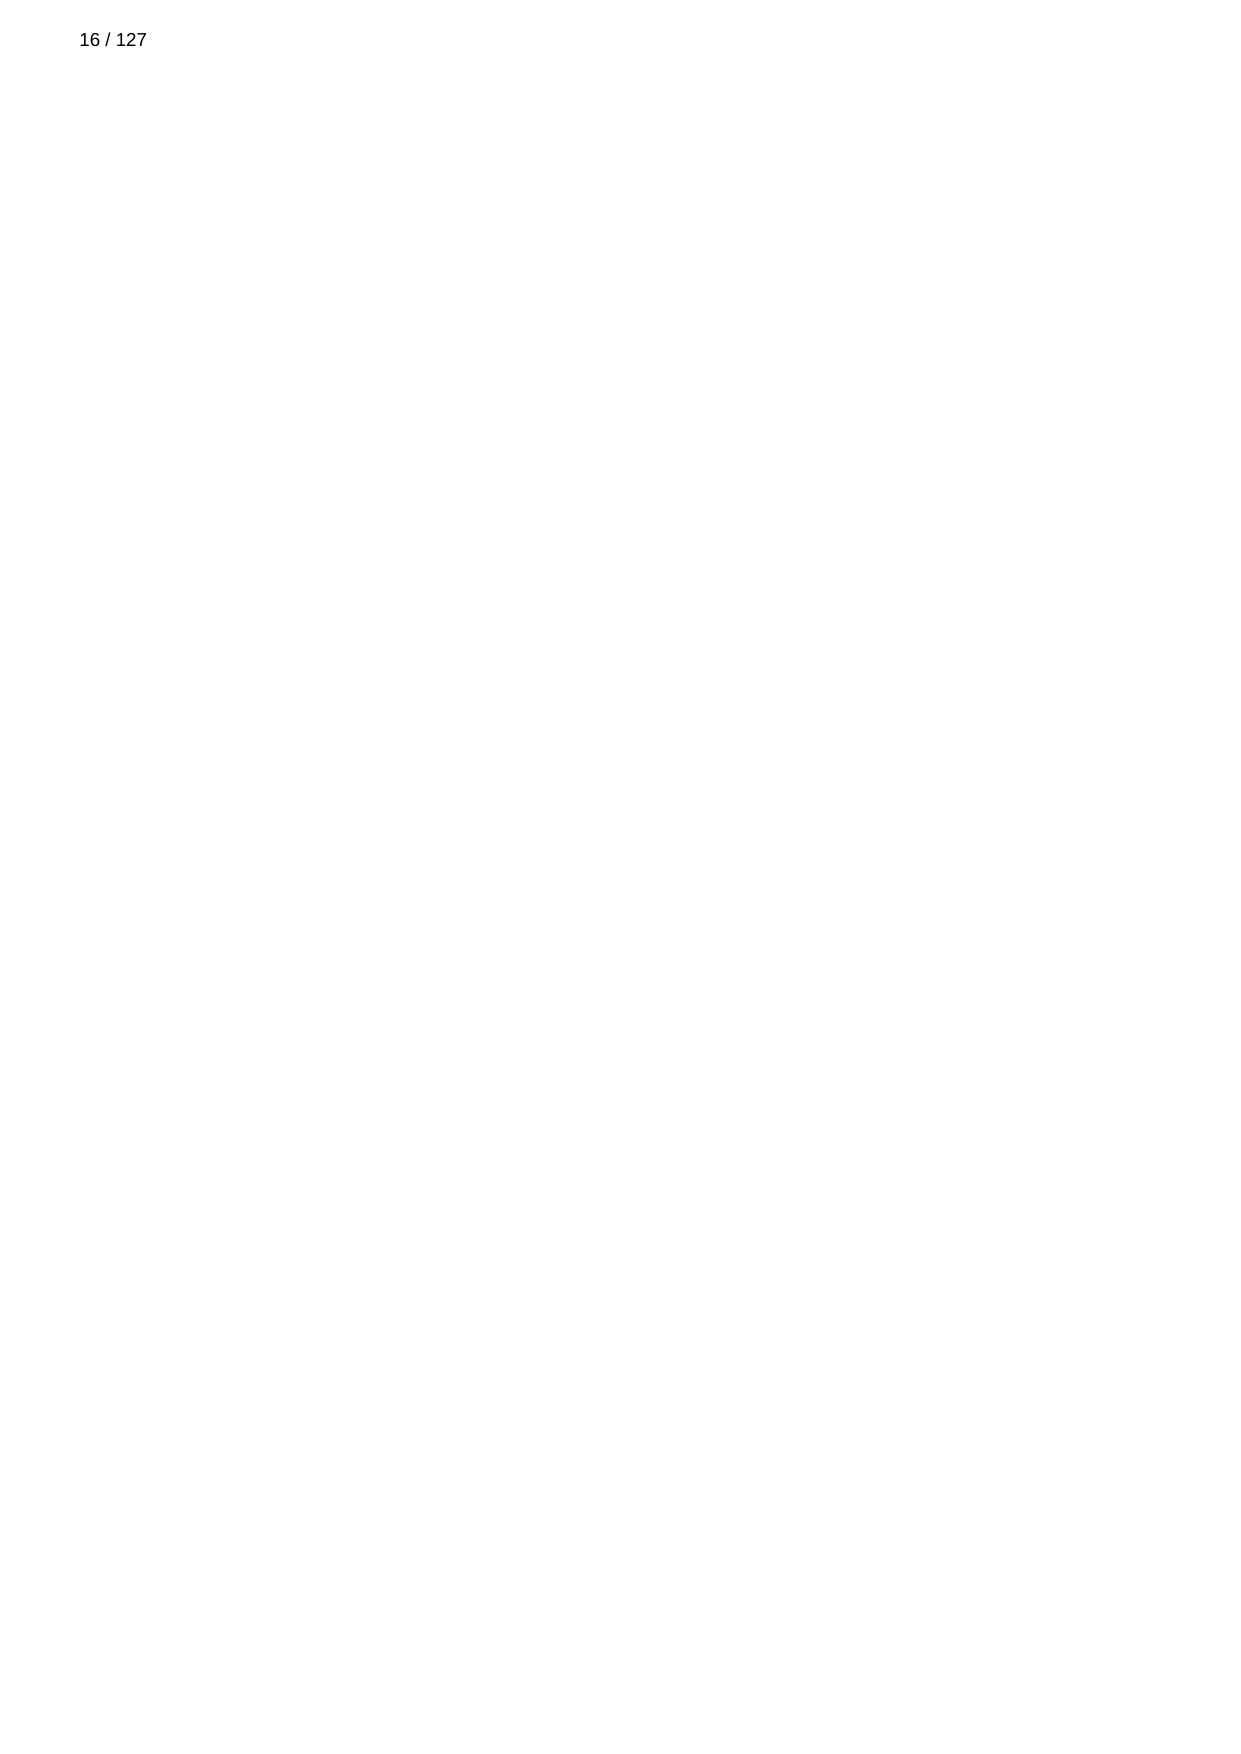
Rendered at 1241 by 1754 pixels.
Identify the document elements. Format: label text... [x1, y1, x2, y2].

text 16 / 127 [79, 28, 1161, 50]
